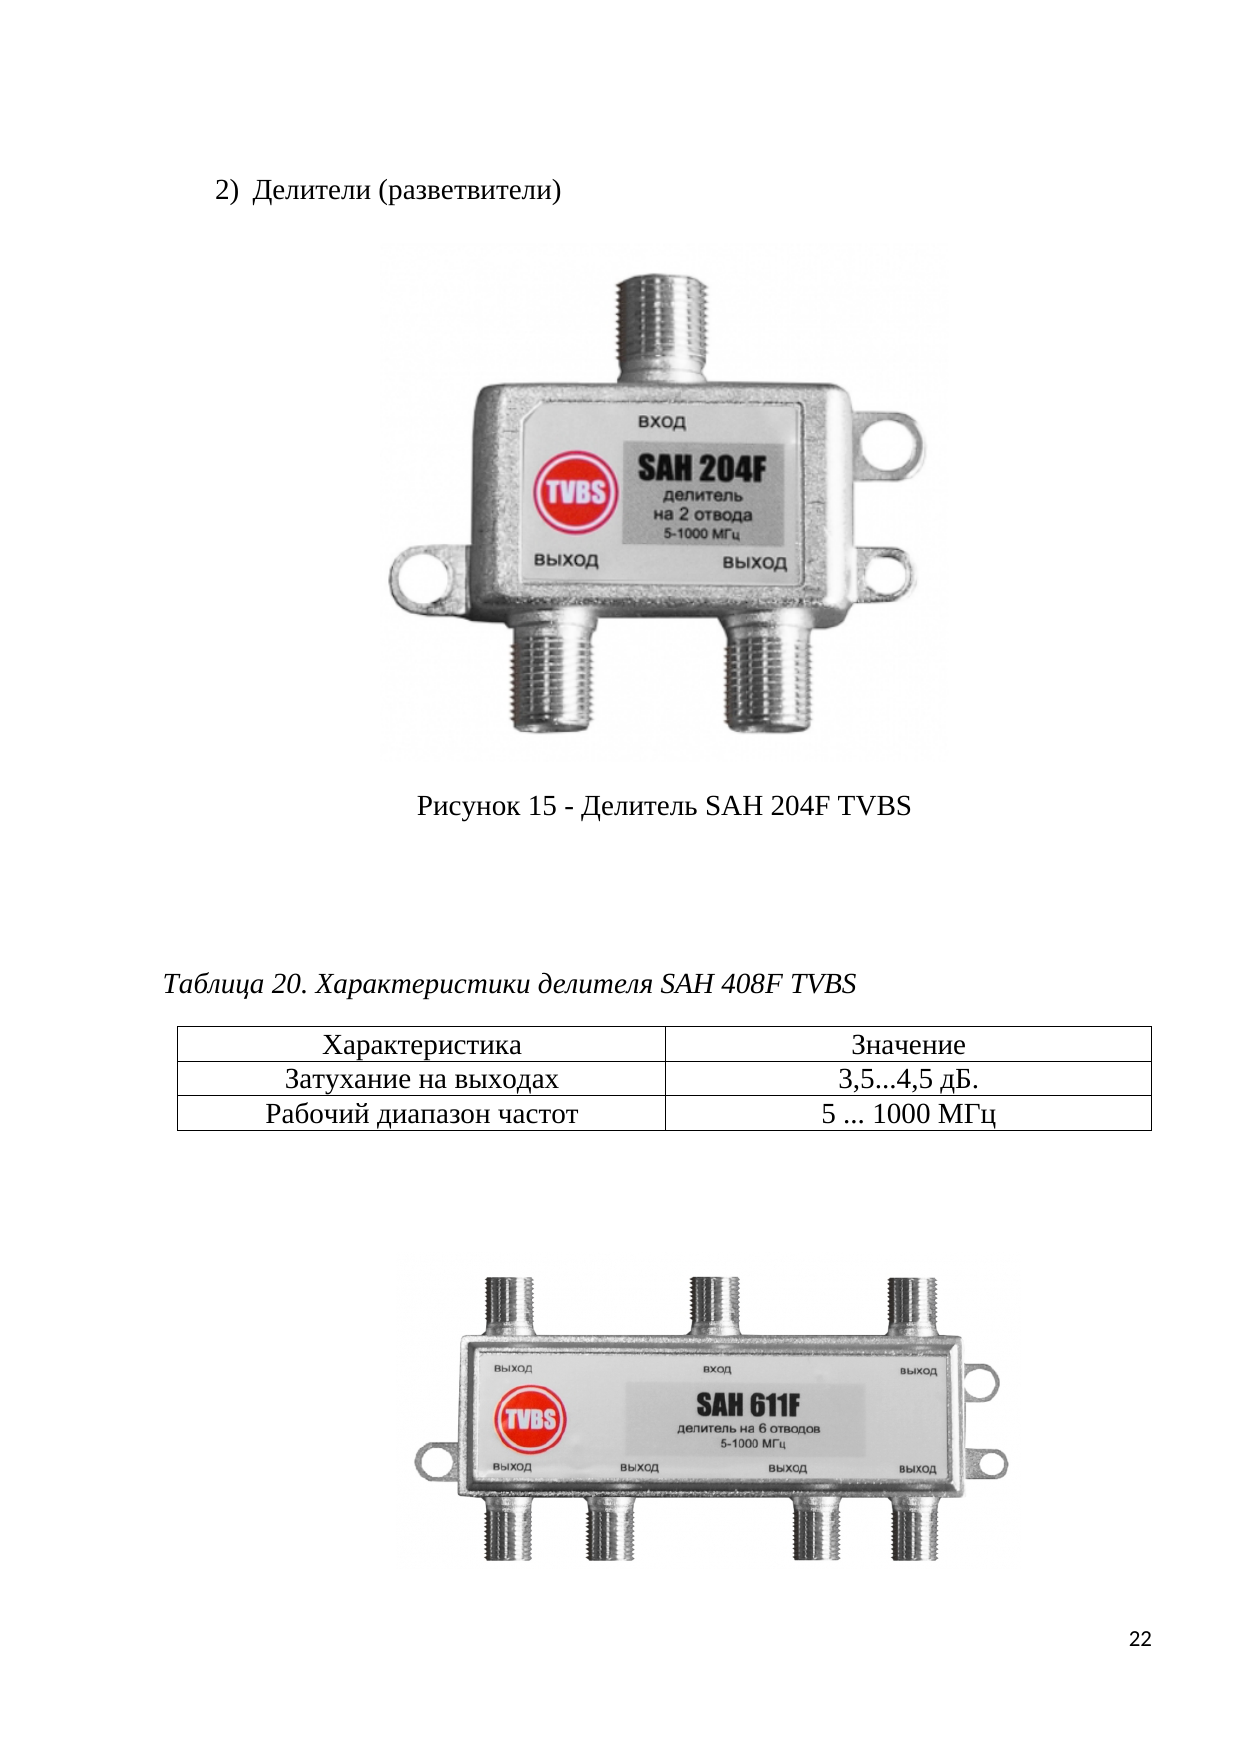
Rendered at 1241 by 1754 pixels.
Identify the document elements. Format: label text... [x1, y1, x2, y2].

list Таблица 20. Характеристики делителя SAH 408F TVBS [162, 967, 1152, 1000]
table_header Значение [666, 1027, 1151, 1061]
list Делители (разветвители) [215, 172, 1152, 206]
text Рисунок 15 - Делитель SAH 204F TVBS [177, 788, 1152, 822]
picture [383, 1250, 1021, 1569]
table_cell Рабочий диапазон частот [178, 1096, 665, 1130]
table_cell 3,5...4,5 дБ. [666, 1062, 1151, 1095]
table_cell Затухание на выходах [178, 1062, 665, 1095]
table_header Характеристика [178, 1027, 665, 1061]
picture [380, 231, 949, 764]
table_cell 5 ... 1000 МГц [666, 1096, 1151, 1130]
